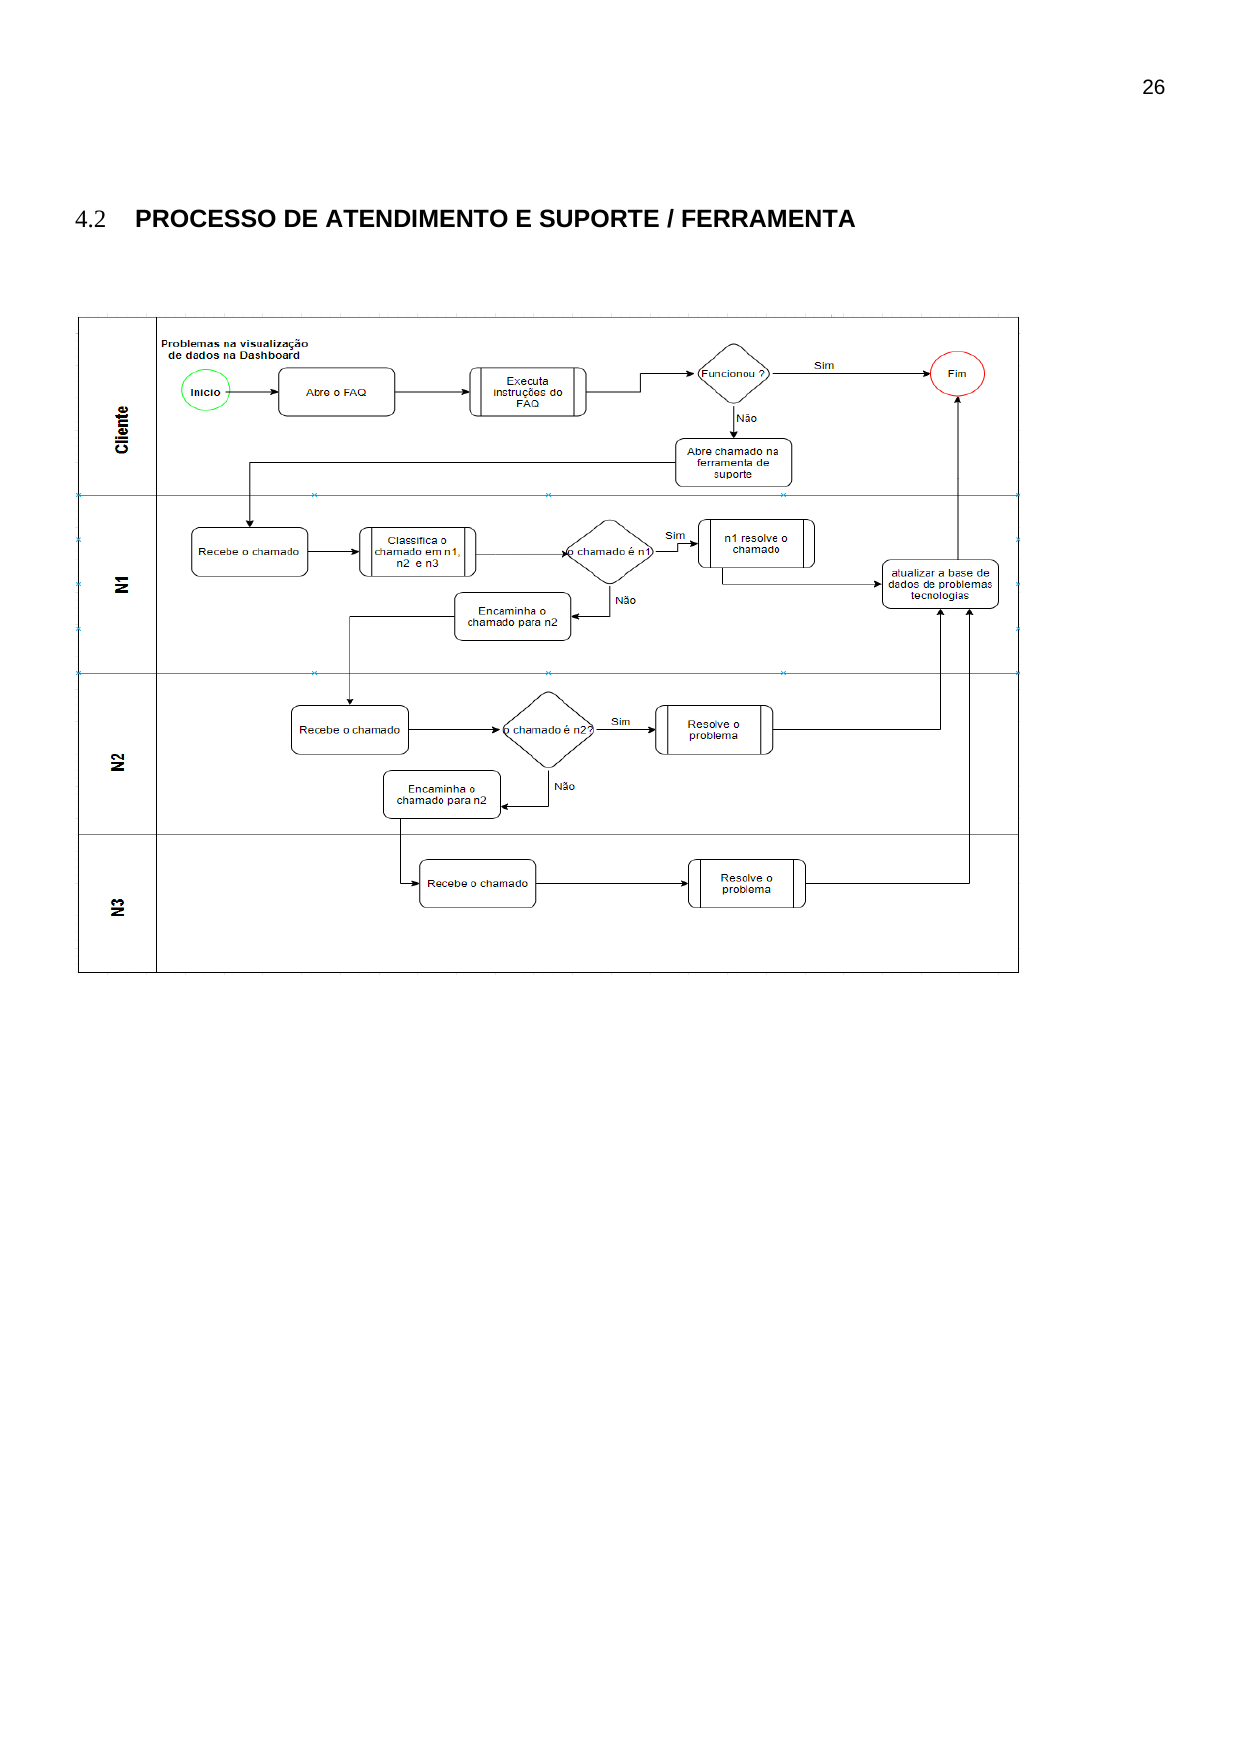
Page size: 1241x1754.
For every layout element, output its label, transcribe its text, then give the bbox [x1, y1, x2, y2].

subtitle Processo de Atendimento e Suporte / FERRAMENTA [75, 204, 1165, 233]
picture [75, 313, 1021, 975]
